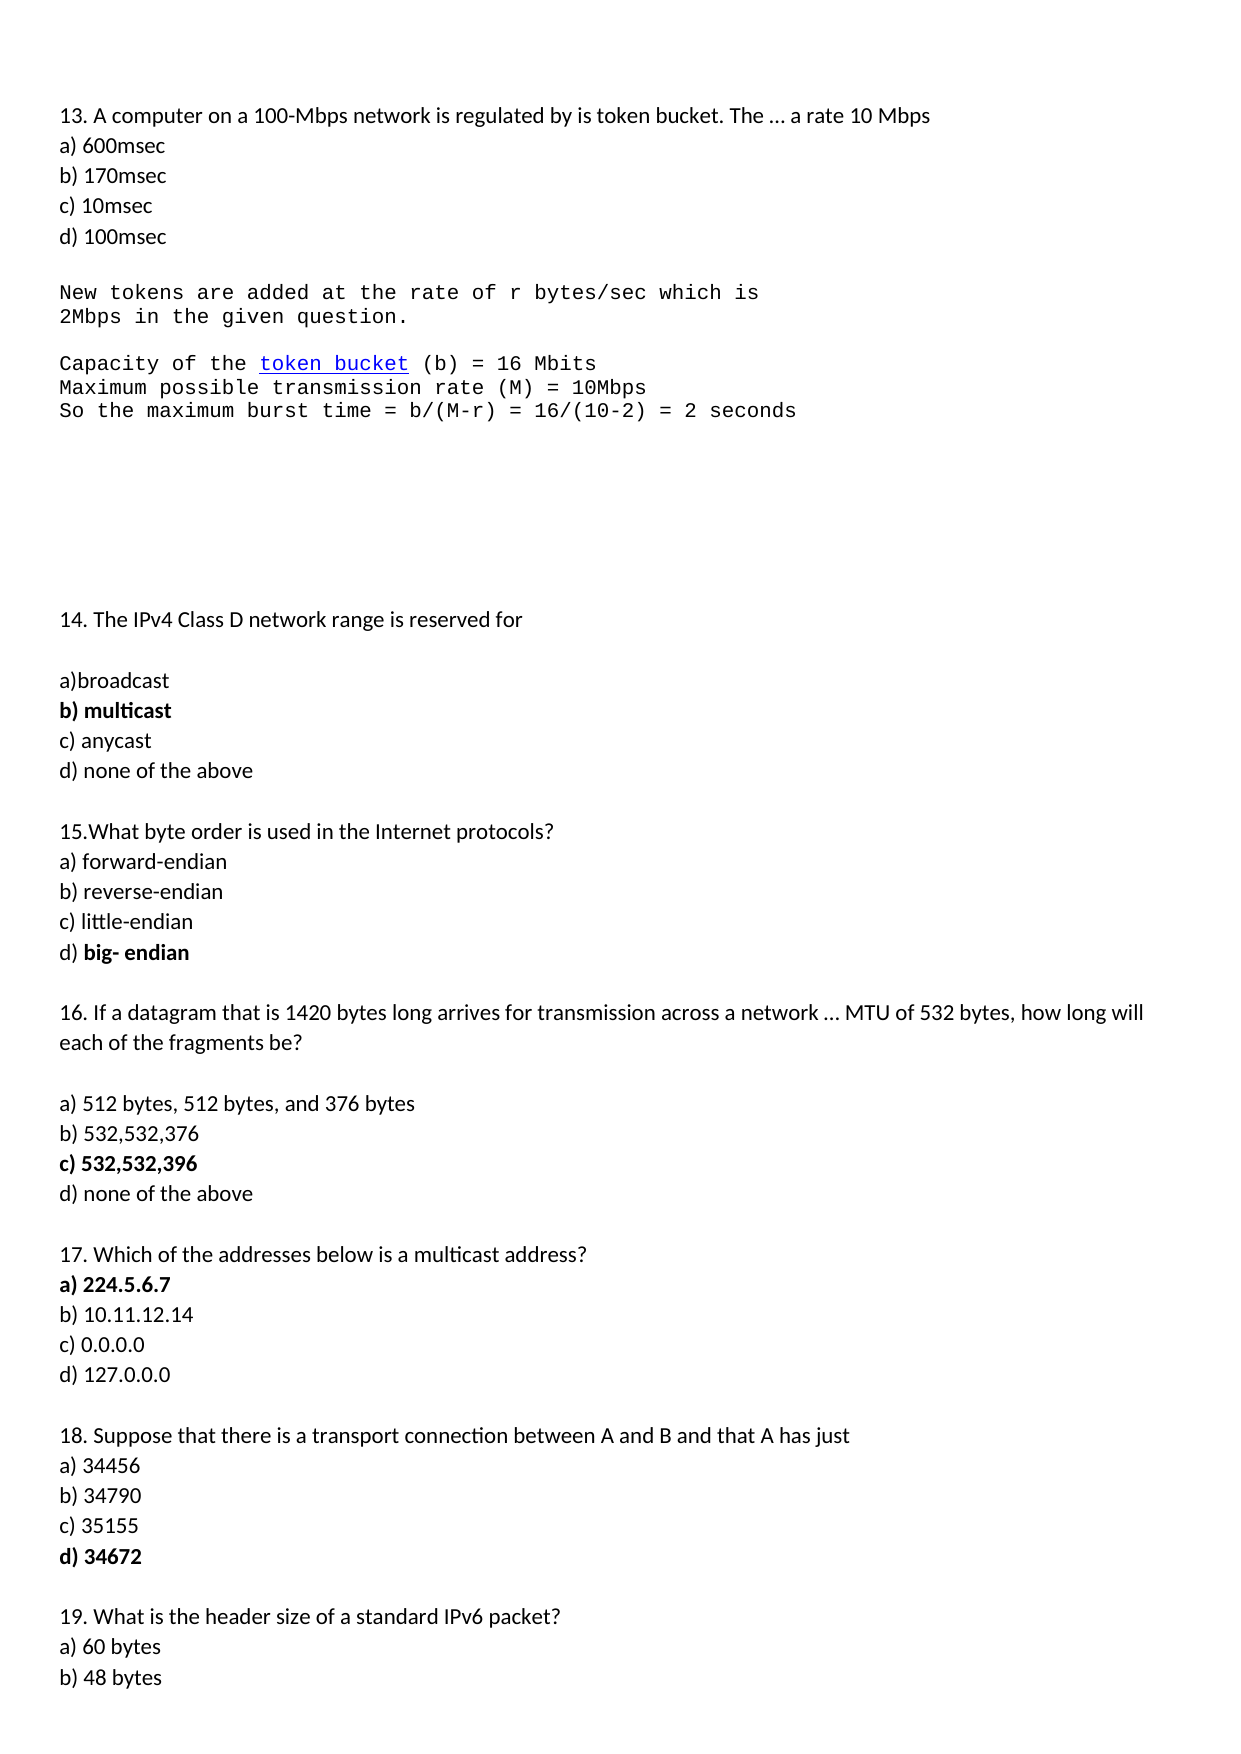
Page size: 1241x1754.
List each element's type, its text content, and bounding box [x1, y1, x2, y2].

text a)broadcast [59, 666, 1193, 694]
text a) 224.5.6.7 [59, 1270, 1193, 1298]
text c) anycast [59, 726, 1193, 754]
text a) 60 bytes [59, 1632, 1193, 1661]
text So the maximum burst time = b/(M-r) = 16/(10-2) = 2 seconds [59, 401, 1193, 424]
text d) big- endian [59, 938, 1193, 966]
text 14. The IPv4 Class D network range is reserved for [59, 605, 1193, 633]
text c) 35155 [59, 1512, 1193, 1540]
text 19. What is the header size of a standard IPv6 packet? [59, 1602, 1193, 1630]
text b) 170msec [59, 161, 1193, 189]
text Maximum possible transmission rate (M) = 10Mbps [59, 377, 1193, 401]
text 17. Which of the addresses below is a multicast address? [59, 1240, 1193, 1268]
text Capacity of the token bucket (b) = 16 Mbits [59, 353, 1193, 377]
text c) 10msec [59, 192, 1193, 220]
text a) 512 bytes, 512 bytes, and 376 bytes [59, 1089, 1193, 1117]
text 2Mbps in the given question. [59, 306, 1193, 329]
text 16. If a datagram that is 1420 bytes long arrives for transmission across a network … MTU of 532 bytes, how long will each of the fragments be? [59, 998, 1193, 1056]
text a) forward-endian [59, 847, 1193, 875]
text c) 0.0.0.0 [59, 1330, 1193, 1358]
text b) 48 bytes [59, 1663, 1193, 1691]
text b) 532,532,376 [59, 1119, 1193, 1147]
text b) 34790 [59, 1481, 1193, 1509]
text c) 532,532,396 [59, 1149, 1193, 1177]
text 13. A computer on a 100-Mbps network is regulated by is token bucket. The … a rate 10 Mbps [59, 101, 1193, 129]
text d) 34672 [59, 1542, 1193, 1570]
text b) 10.11.12.14 [59, 1300, 1193, 1328]
text d) 127.0.0.0 [59, 1361, 1193, 1389]
text d) 100msec [59, 222, 1193, 250]
text b) multicast [59, 696, 1193, 724]
text d) none of the above [59, 756, 1193, 784]
text 18. Suppose that there is a transport connection between A and B and that A has just [59, 1421, 1193, 1449]
text 15.What byte order is used in the Internet protocols? [59, 817, 1193, 845]
text a) 34456 [59, 1451, 1193, 1479]
text New tokens are added at the rate of r bytes/sec which is [59, 282, 1193, 306]
text b) reverse-endian [59, 877, 1193, 905]
text a) 600msec [59, 131, 1193, 159]
text d) none of the above [59, 1179, 1193, 1207]
text c) little-endian [59, 907, 1193, 936]
